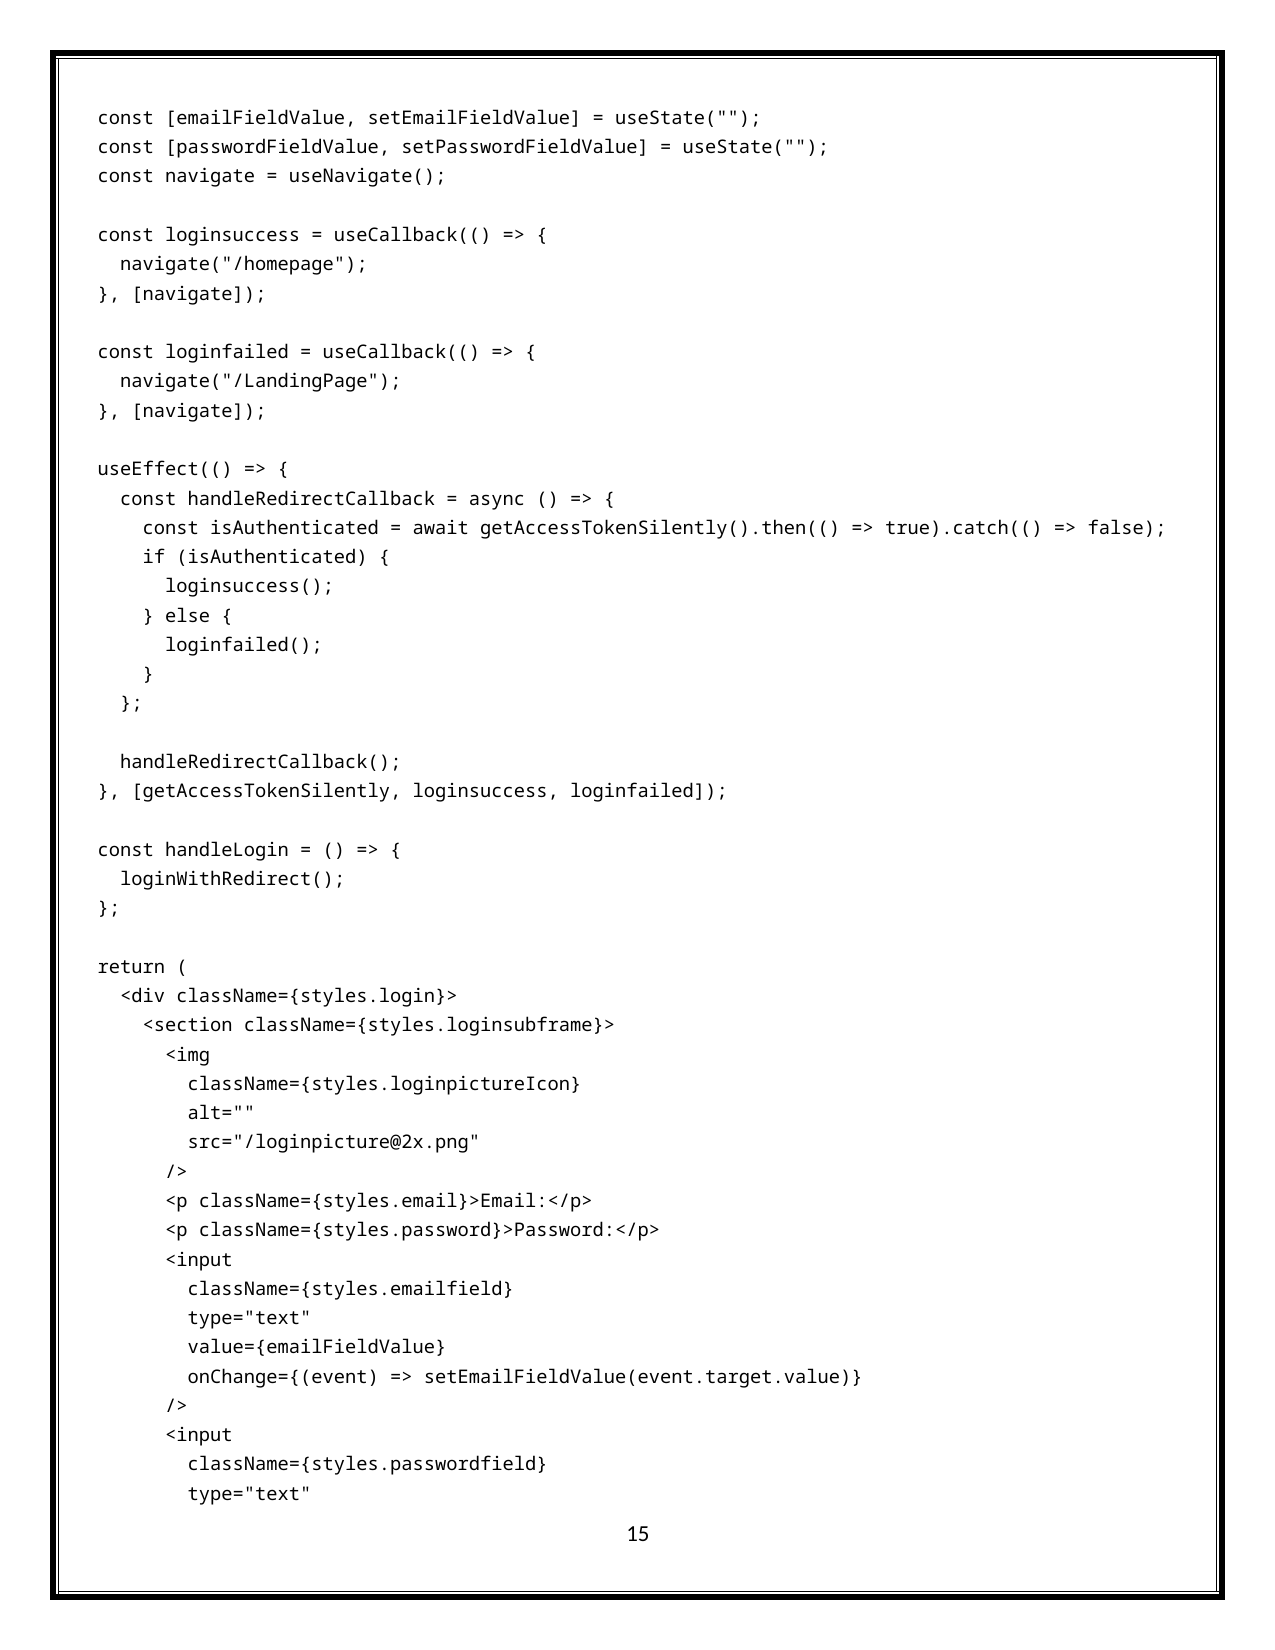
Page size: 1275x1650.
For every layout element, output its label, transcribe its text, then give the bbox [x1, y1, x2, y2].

text className={styles.passwordfield} [75, 1451, 1200, 1476]
text const handleRedirectCallback = async () => { [75, 485, 1200, 510]
text }, [getAccessTokenSilently, loginsuccess, loginfailed]); [75, 777, 1200, 803]
text navigate("/LandingPage"); [75, 368, 1200, 393]
text <section className={styles.loginsubframe}> [75, 1012, 1200, 1037]
text <div className={styles.login}> [75, 982, 1200, 1008]
text }; [75, 894, 1200, 920]
text onChange={(event) => setEmailFieldValue(event.target.value)} [75, 1363, 1200, 1388]
text loginsuccess(); [75, 573, 1200, 598]
text value={emailFieldValue} [75, 1334, 1200, 1359]
text const loginsuccess = useCallback(() => { [75, 221, 1200, 247]
text loginfailed(); [75, 631, 1200, 657]
text return ( [75, 953, 1200, 979]
text <p className={styles.password}>Password:</p> [75, 1217, 1200, 1242]
text loginWithRedirect(); [75, 865, 1200, 891]
text const [passwordFieldValue, setPasswordFieldValue] = useState(""); [75, 133, 1200, 159]
text <input [75, 1246, 1200, 1271]
text /> [75, 1392, 1200, 1418]
text const navigate = useNavigate(); [75, 163, 1200, 188]
text type="text" [75, 1480, 1200, 1506]
text } else { [75, 602, 1200, 627]
text const loginfailed = useCallback(() => { [75, 338, 1200, 364]
text const isAuthenticated = await getAccessTokenSilently().then(() => true).catch(() => false); [75, 514, 1200, 539]
text handleRedirectCallback(); [75, 748, 1200, 774]
text useEffect(() => { [75, 456, 1200, 481]
text className={styles.loginpictureIcon} [75, 1070, 1200, 1096]
text const [emailFieldValue, setEmailFieldValue] = useState(""); [75, 104, 1200, 130]
text className={styles.emailfield} [75, 1275, 1200, 1301]
text }, [navigate]); [75, 280, 1200, 305]
text type="text" [75, 1304, 1200, 1330]
text <img [75, 1041, 1200, 1066]
text }; [75, 690, 1200, 715]
text navigate("/homepage"); [75, 251, 1200, 276]
text /> [75, 1158, 1200, 1183]
text } [75, 660, 1200, 686]
text const handleLogin = () => { [75, 836, 1200, 862]
text src="/loginpicture@2x.png" [75, 1129, 1200, 1154]
text }, [navigate]); [75, 397, 1200, 422]
text alt="" [75, 1099, 1200, 1125]
text <p className={styles.email}>Email:</p> [75, 1187, 1200, 1213]
text if (isAuthenticated) { [75, 543, 1200, 569]
text <input [75, 1421, 1200, 1447]
